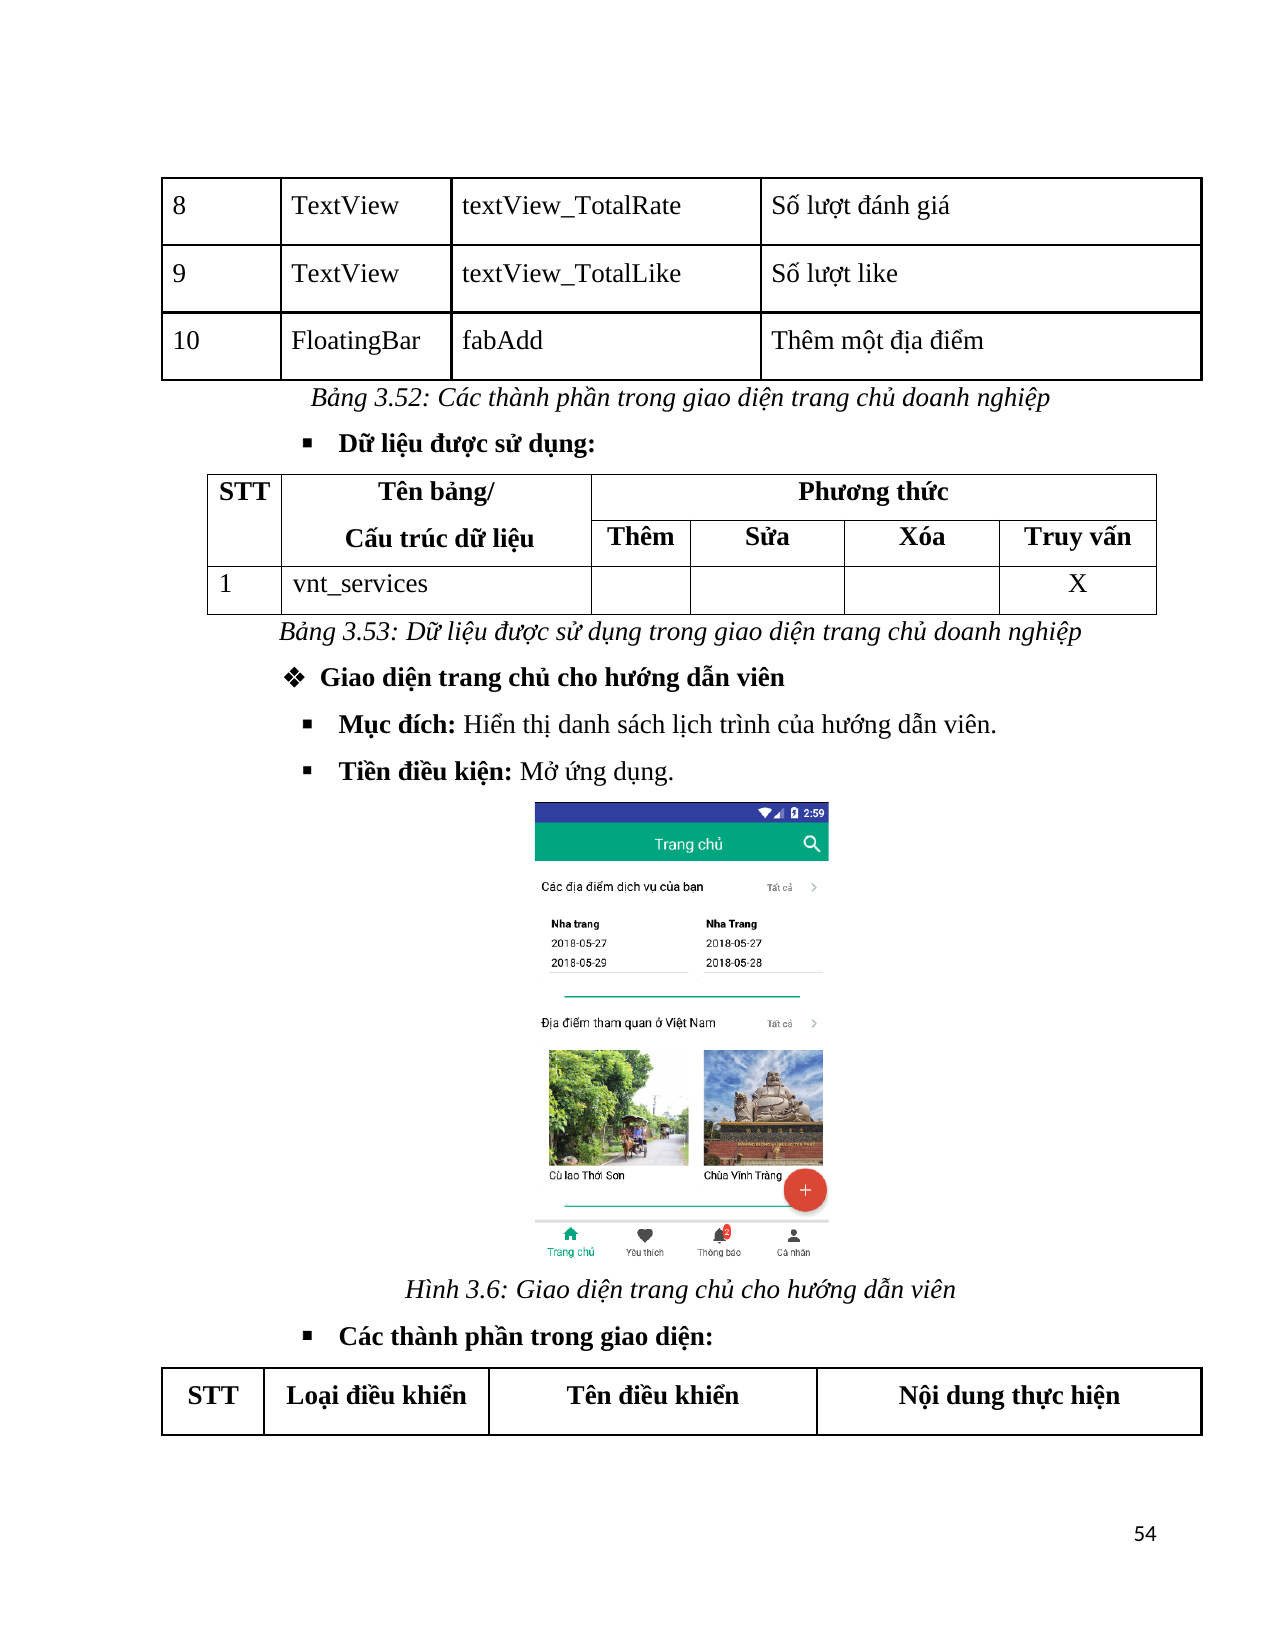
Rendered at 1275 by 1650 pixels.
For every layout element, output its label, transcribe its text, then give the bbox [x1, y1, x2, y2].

table_header Tên điều khiển [490, 1369, 816, 1434]
table_cell Truy vấn [1000, 521, 1156, 566]
table_cell TextView [282, 246, 450, 311]
table_header Tên bảng/ Cấu trúc dữ liệu [282, 475, 591, 566]
text Bảng 3.52: Các thành phần trong giao diện trang chủ doanh nghiệp [207, 381, 1156, 412]
table_cell textView_TotalLike [453, 246, 760, 311]
table_header Nội dung thực hiện [818, 1369, 1200, 1434]
table_cell Xóa [845, 521, 999, 566]
table_cell 8 [163, 179, 280, 244]
table_cell Sửa [691, 521, 844, 566]
table_cell Thêm [592, 521, 690, 566]
list Các thành phần trong giao diện: [301, 1320, 1156, 1351]
table_cell Thêm một địa điểm [762, 314, 1200, 378]
table_cell vnt_services [282, 567, 591, 614]
table_cell X [1000, 567, 1156, 614]
picture [534, 802, 829, 1260]
list Dữ liệu được sử dụng: [301, 427, 1156, 458]
table_cell fabAdd [453, 314, 760, 378]
table_cell FloatingBar [282, 314, 450, 378]
text Hình 3.6: Giao diện trang chủ cho hướng dẫn viên [207, 1273, 1156, 1304]
table_cell textView_TotalRate [453, 179, 760, 244]
table_header STT [163, 1369, 263, 1434]
table_header STT [208, 475, 281, 566]
table_cell Số lượt đánh giá [762, 179, 1200, 244]
table_cell 1 [208, 567, 281, 614]
text Bảng 3.53: Dữ liệu được sử dụng trong giao diện trang chủ doanh nghiệp [207, 615, 1156, 646]
table_header Loại điều khiển [265, 1369, 488, 1434]
table_cell TextView [282, 179, 450, 244]
table_header Phương thức [592, 475, 1156, 519]
list Mục đích: Hiển thị danh sách lịch trình của hướng dẫn viên. [301, 708, 1156, 740]
table_cell Số lượt like [762, 246, 1200, 311]
table_cell [845, 567, 999, 614]
table_cell [592, 567, 690, 614]
list Giao diện trang chủ cho hướng dẫn viên [282, 662, 1156, 693]
list Tiền điều kiện: Mở ứng dụng. [301, 755, 1156, 787]
table_cell 9 [163, 246, 280, 311]
table_cell [691, 567, 844, 614]
table_cell 10 [163, 314, 280, 378]
